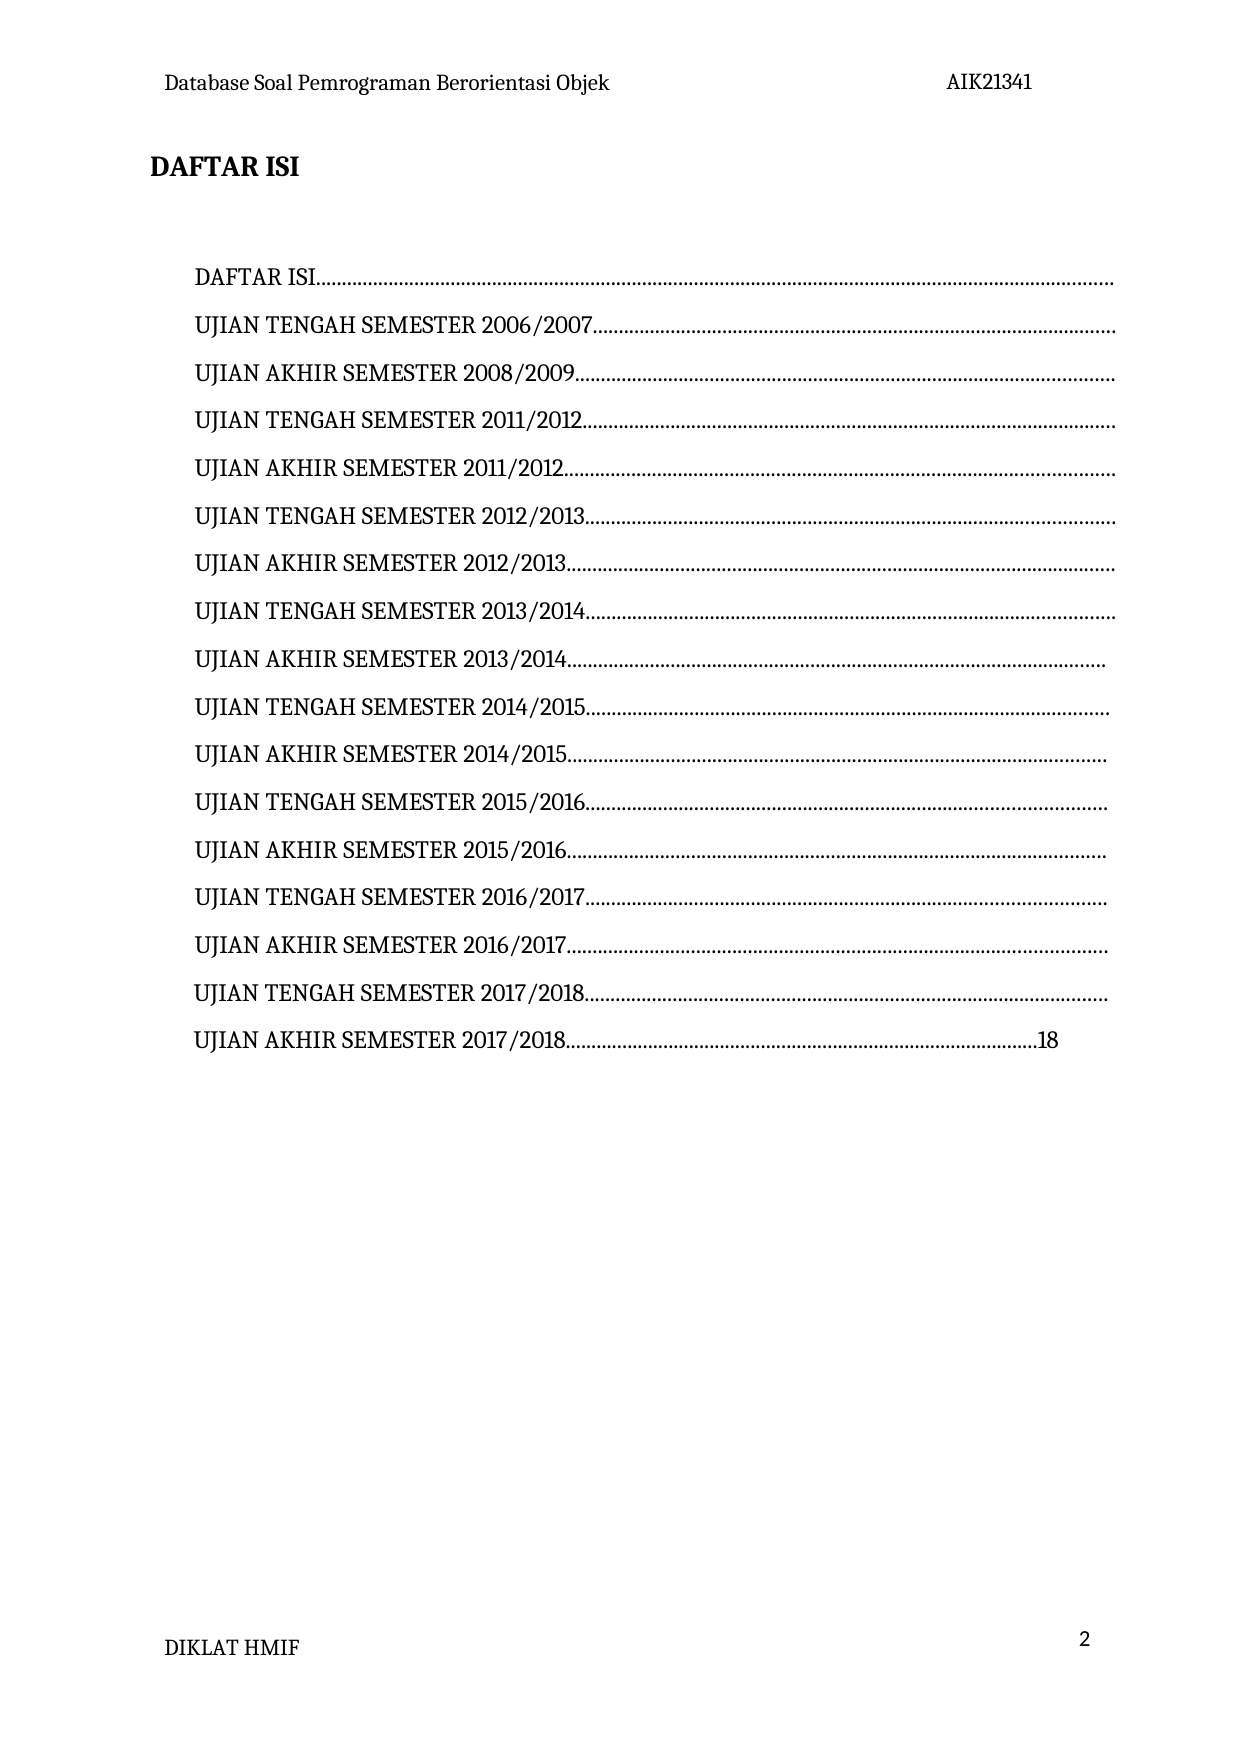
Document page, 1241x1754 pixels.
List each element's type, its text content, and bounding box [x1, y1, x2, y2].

text UJIAN TENGAH SEMESTER 2016/2017 15 [194, 883, 1090, 912]
text UJIAN TENGAH SEMESTER 2014/2015 11 [194, 692, 1090, 721]
text UJIAN TENGAH SEMESTER 2015/2016 13 [194, 788, 1090, 817]
text DAFTAR ISI 2 [194, 263, 1090, 292]
text UJIAN AKHIR SEMESTER 2011/2012 6 [194, 454, 1090, 483]
text UJIAN AKHIR SEMESTER 2014/2015 12 [194, 740, 1090, 769]
text UJIAN TENGAH SEMESTER 2006/2007 3 [194, 311, 1090, 339]
text UJIAN AKHIR SEMESTER 2008/2009 4 [194, 358, 1090, 387]
text UJIAN AKHIR SEMESTER 2016/2017 16 [194, 931, 1090, 960]
text UJIAN AKHIR SEMESTER 2015/2016 14 [194, 836, 1090, 864]
text UJIAN AKHIR SEMESTER 2012/2013 8 [194, 549, 1090, 578]
text UJIAN TENGAH SEMESTER 2011/2012 5 [194, 406, 1090, 435]
text DAFTAR ISI [150, 150, 1090, 183]
text UJIAN AKHIR SEMESTER 2017/2018............................................................................................18 [193, 1026, 1090, 1055]
text UJIAN TENGAH SEMESTER 2012/2013 7 [194, 502, 1090, 530]
text UJIAN AKHIR SEMESTER 2013/2014 10 [194, 645, 1090, 673]
text UJIAN TENGAH SEMESTER 2013/2014 9 [194, 597, 1090, 626]
text UJIAN TENGAH SEMESTER 2017/2018 17 [193, 979, 1090, 1007]
